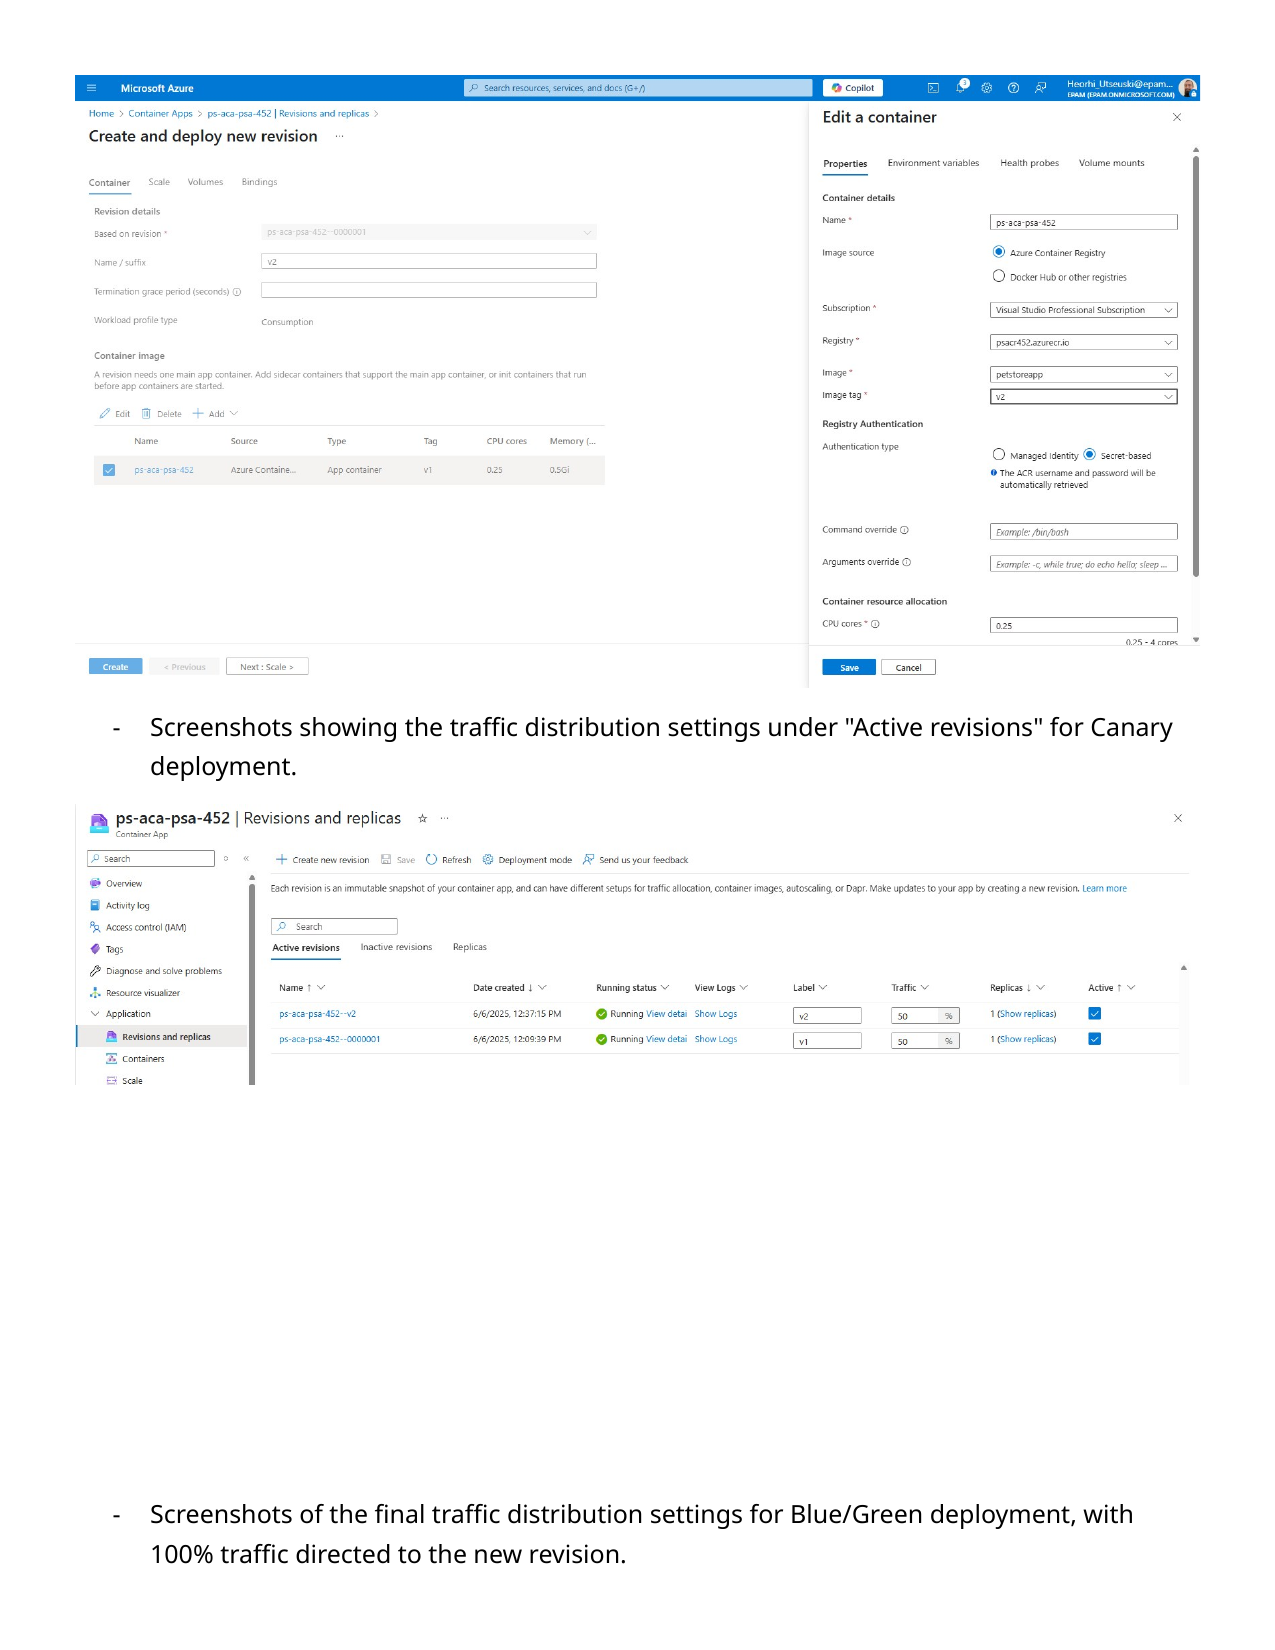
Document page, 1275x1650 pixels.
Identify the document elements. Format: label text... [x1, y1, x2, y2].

picture [75, 804, 1200, 1085]
list Screenshots of the final traffic distribution settings for Blue/Green deployment, with 100% traffic directed to the new revision. [112, 1497, 1200, 1570]
picture [75, 75, 1200, 688]
list Screenshots showing the traffic distribution settings under "Active revisions" for Canary deployment. [112, 709, 1200, 783]
